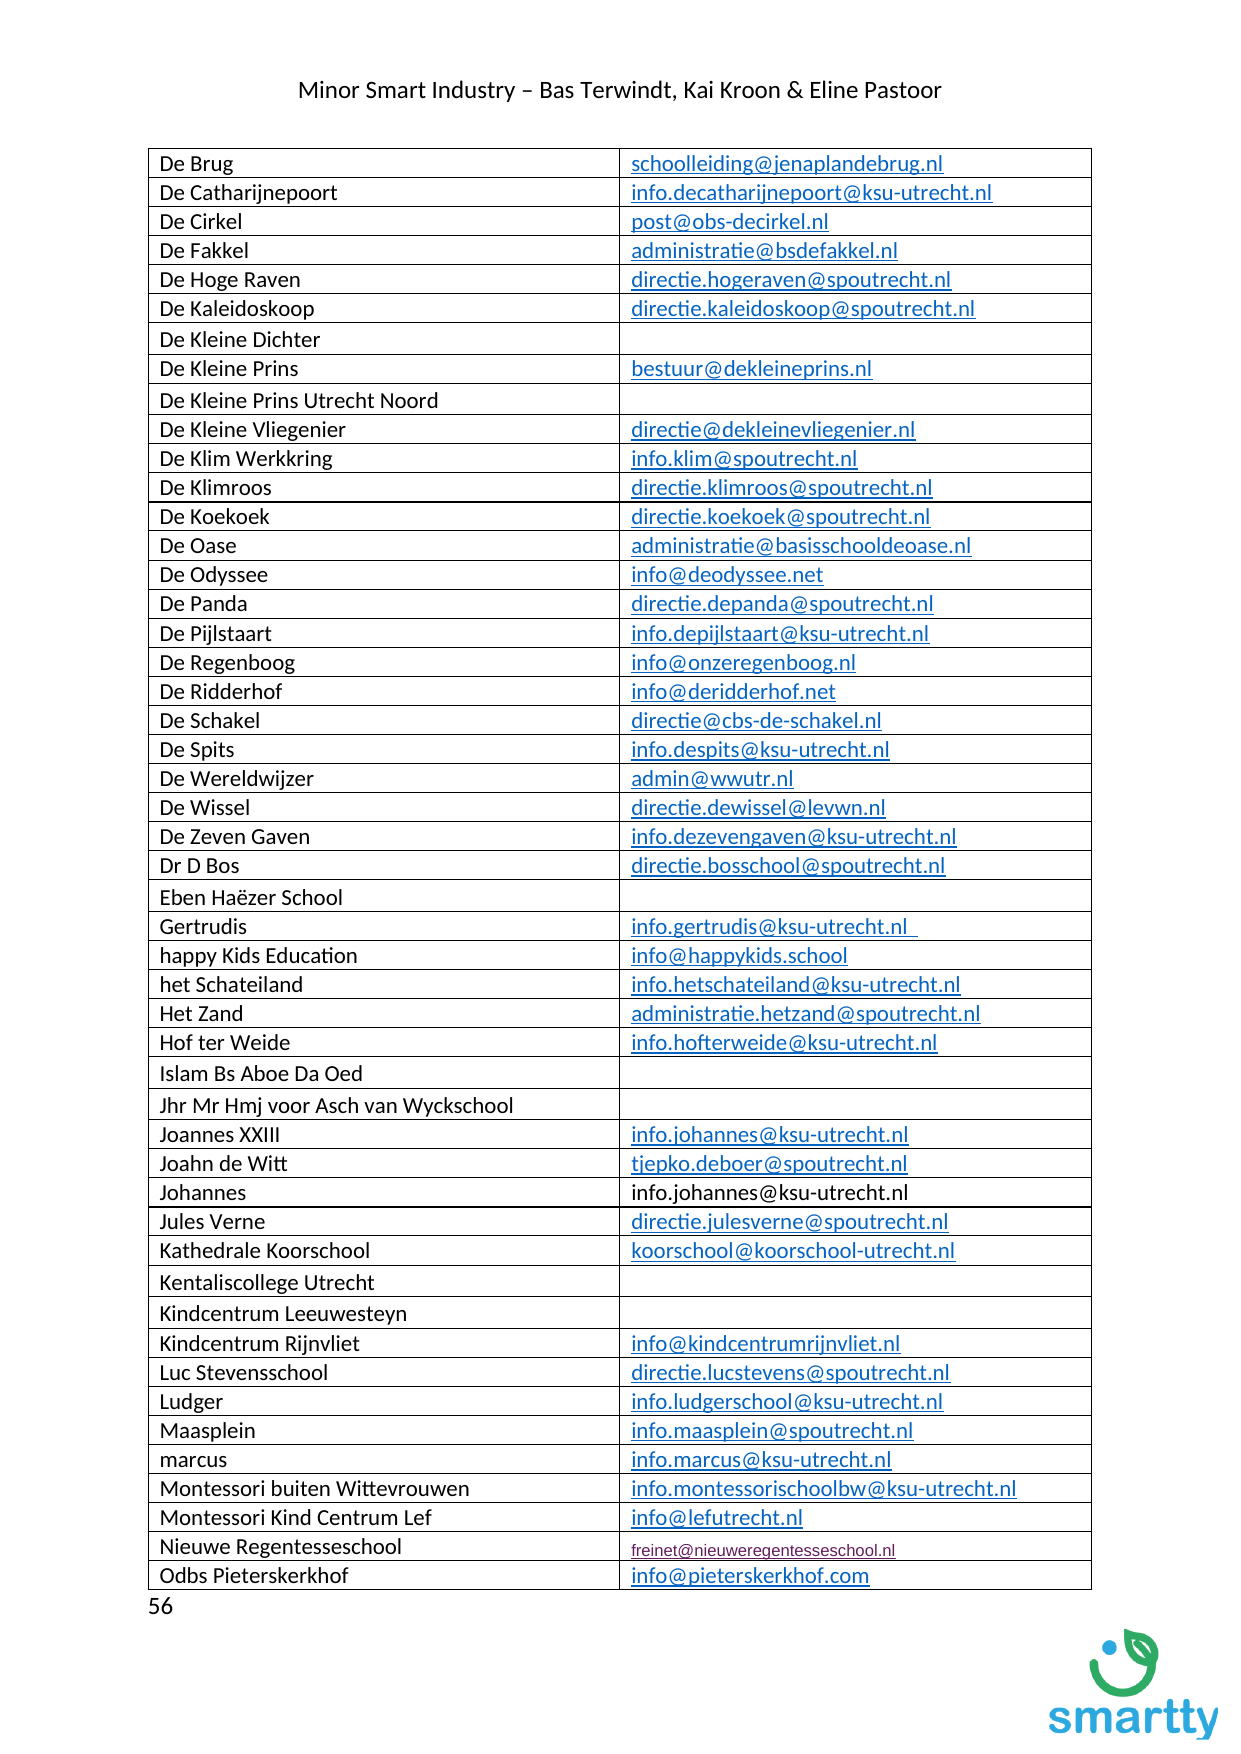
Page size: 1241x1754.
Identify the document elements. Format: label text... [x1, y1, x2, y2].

table_cell directie@dekleinevliegenier.nl [620, 415, 1091, 443]
table_cell De Kaleidoskoop [149, 294, 619, 322]
table_cell Luc Stevensschool [149, 1358, 619, 1386]
table_cell info@lefutrecht.nl [620, 1503, 1091, 1531]
table_cell De Wereldwijzer [149, 764, 619, 792]
table_cell De Wissel [149, 793, 619, 821]
table_cell De Panda [149, 590, 619, 618]
table_cell [620, 1297, 1091, 1328]
table_cell De Fakkel [149, 236, 619, 264]
table_cell De Kleine Dichter [149, 323, 619, 353]
table_cell info@onzeregenboog.nl [620, 648, 1091, 676]
table_cell De Kleine Vliegenier [149, 415, 619, 443]
table_cell post@obs-decirkel.nl [620, 207, 1091, 235]
table_cell De Odyssee [149, 561, 619, 588]
table_cell bestuur@dekleineprins.nl [620, 355, 1091, 383]
table_cell Montessori buiten Wittevrouwen [149, 1474, 619, 1502]
table_cell schoolleiding@jenaplandebrug.nl [620, 149, 1091, 177]
table_cell Johannes [149, 1178, 619, 1206]
table_cell info@deodyssee.net [620, 561, 1091, 588]
table_cell info.dezevengaven@ksu-utrecht.nl [620, 822, 1091, 850]
table_cell [620, 384, 1091, 414]
table_cell directie@cbs-de-schakel.nl [620, 706, 1091, 734]
table_cell freinet@nieuweregentesseschool.nl [620, 1532, 1091, 1560]
table_cell directie.dewissel@levwn.nl [620, 793, 1091, 821]
table_cell info.hetschateiland@ksu-utrecht.nl [620, 970, 1091, 998]
table_cell info.johannes@ksu-utrecht.nl [620, 1178, 1091, 1206]
table_cell info.montessorischoolbw@ksu-utrecht.nl [620, 1474, 1091, 1502]
table_cell Kindcentrum Rijnvliet [149, 1329, 619, 1357]
table_cell info@pieterskerkhof.com [620, 1561, 1091, 1589]
table_cell Joannes XXIII [149, 1120, 619, 1148]
table_cell directie.julesverne@spoutrecht.nl [620, 1208, 1091, 1235]
table_cell De Spits [149, 735, 619, 763]
table_cell info.maasplein@spoutrecht.nl [620, 1416, 1091, 1444]
table_cell De Zeven Gaven [149, 822, 619, 850]
table_cell directie.depanda@spoutrecht.nl [620, 590, 1091, 618]
table_cell koorschool@koorschool-utrecht.nl [620, 1236, 1091, 1264]
table_cell info.johannes@ksu-utrecht.nl [620, 1120, 1091, 1148]
table_cell info.decatharijnepoort@ksu-utrecht.nl [620, 178, 1091, 206]
table_cell Jhr Mr Hmj voor Asch van Wyckschool [149, 1089, 619, 1119]
table_cell Montessori Kind Centrum Lef [149, 1503, 619, 1531]
table_cell De Klim Werkkring [149, 444, 619, 472]
table_cell Dr D Bos [149, 851, 619, 879]
table_cell admin@wwutr.nl [620, 764, 1091, 792]
table_cell directie.hogeraven@spoutrecht.nl [620, 265, 1091, 293]
table_cell Kathedrale Koorschool [149, 1236, 619, 1264]
table_cell Islam Bs Aboe Da Oed [149, 1057, 619, 1088]
table_cell De Schakel [149, 706, 619, 734]
table_cell directie.bosschool@spoutrecht.nl [620, 851, 1091, 879]
table_cell De Kleine Prins [149, 355, 619, 383]
table_cell directie.lucstevens@spoutrecht.nl [620, 1358, 1091, 1386]
table_cell administratie@basisschooldeoase.nl [620, 531, 1091, 559]
table_cell info.marcus@ksu-utrecht.nl [620, 1445, 1091, 1473]
table_cell De Koekoek [149, 503, 619, 530]
table_cell De Oase [149, 531, 619, 559]
table_cell info.gertrudis@ksu-utrecht.nl [620, 912, 1091, 940]
table_cell tjepko.deboer@spoutrecht.nl [620, 1149, 1091, 1177]
table_cell Het Zand [149, 999, 619, 1027]
table_cell De Pijlstaart [149, 619, 619, 647]
picture [1047, 1628, 1218, 1740]
table_cell directie.koekoek@spoutrecht.nl [620, 503, 1091, 530]
table_cell info.hofterweide@ksu-utrecht.nl [620, 1028, 1091, 1056]
table_cell info@kindcentrumrijnvliet.nl [620, 1329, 1091, 1357]
table_cell happy Kids Education [149, 941, 619, 969]
table_cell De Kleine Prins Utrecht Noord [149, 384, 619, 414]
table_cell De Brug [149, 149, 619, 177]
table_cell administratie.hetzand@spoutrecht.nl [620, 999, 1091, 1027]
table_cell Odbs Pieterskerkhof [149, 1561, 619, 1589]
table_cell info@happykids.school [620, 941, 1091, 969]
table_cell Hof ter Weide [149, 1028, 619, 1056]
table_cell [620, 323, 1091, 353]
table_cell administratie@bsdefakkel.nl [620, 236, 1091, 264]
table_cell info.despits@ksu-utrecht.nl [620, 735, 1091, 763]
table_cell het Schateiland [149, 970, 619, 998]
table_cell directie.kaleidoskoop@spoutrecht.nl [620, 294, 1091, 322]
table_cell De Hoge Raven [149, 265, 619, 293]
table_cell Eben Haëzer School [149, 880, 619, 911]
table_cell info@deridderhof.net [620, 677, 1091, 705]
table_cell directie.klimroos@spoutrecht.nl [620, 473, 1091, 501]
table_cell Joahn de Witt [149, 1149, 619, 1177]
table_cell Maasplein [149, 1416, 619, 1444]
table_cell Gertrudis [149, 912, 619, 940]
table_cell info.depijlstaart@ksu-utrecht.nl [620, 619, 1091, 647]
table_cell De Ridderhof [149, 677, 619, 705]
table_cell Kentaliscollege Utrecht [149, 1266, 619, 1296]
table_cell Ludger [149, 1387, 619, 1415]
table_cell Nieuwe Regentesseschool [149, 1532, 619, 1560]
table_cell Jules Verne [149, 1208, 619, 1235]
table_cell [620, 1057, 1091, 1088]
table_cell De Cirkel [149, 207, 619, 235]
table_cell [620, 1266, 1091, 1296]
table_cell [620, 1089, 1091, 1119]
table_cell marcus [149, 1445, 619, 1473]
table_cell De Klimroos [149, 473, 619, 501]
table_cell De Catharijnepoort [149, 178, 619, 206]
table_cell info.klim@spoutrecht.nl [620, 444, 1091, 472]
table_cell info.ludgerschool@ksu-utrecht.nl [620, 1387, 1091, 1415]
table_cell [620, 880, 1091, 911]
table_cell De Regenboog [149, 648, 619, 676]
table_cell Kindcentrum Leeuwesteyn [149, 1297, 619, 1328]
